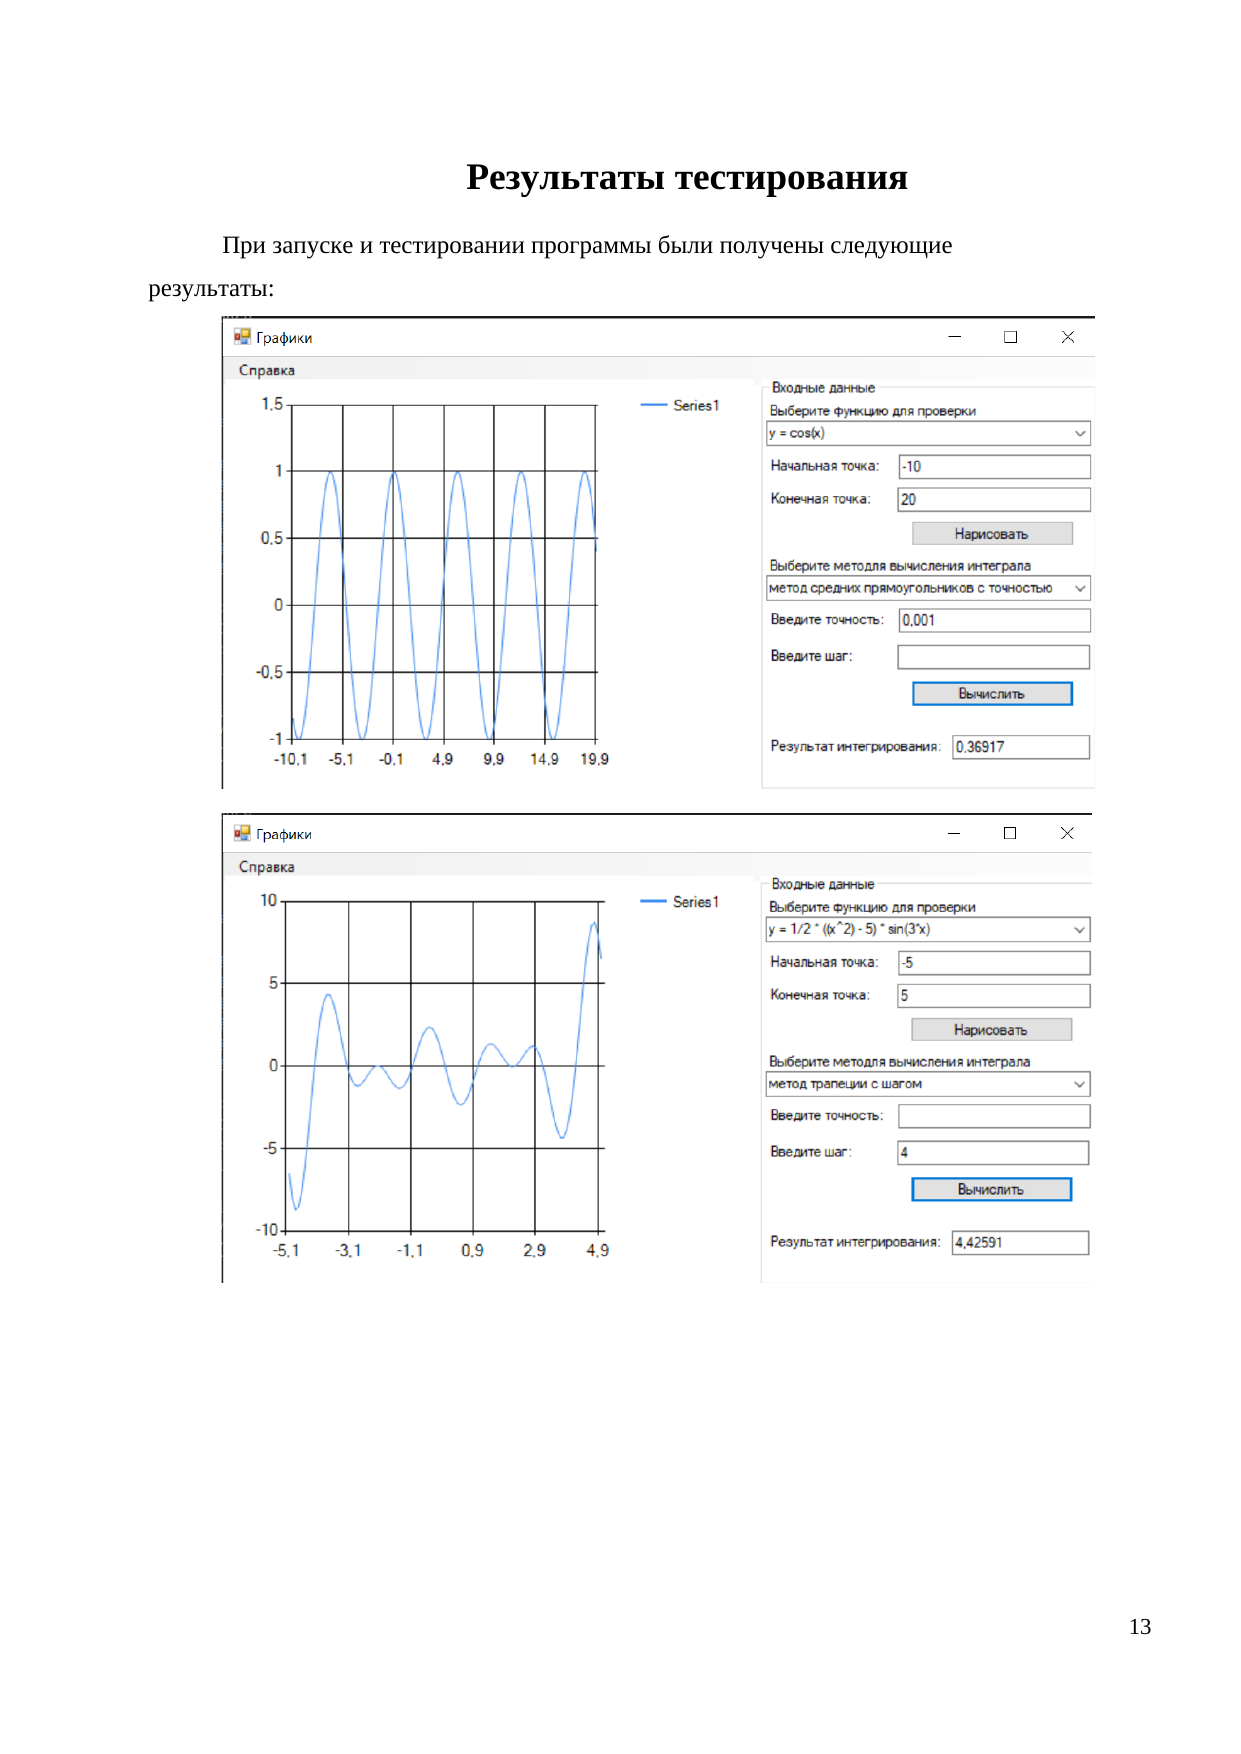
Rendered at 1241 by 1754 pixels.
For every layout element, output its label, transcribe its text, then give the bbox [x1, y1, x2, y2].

picture [221, 813, 1092, 1283]
subtitle Результаты тестирования [232, 154, 1142, 198]
picture [221, 316, 1095, 789]
text При запуске и тестировании программы были получены следующие результаты: [148, 230, 1076, 302]
